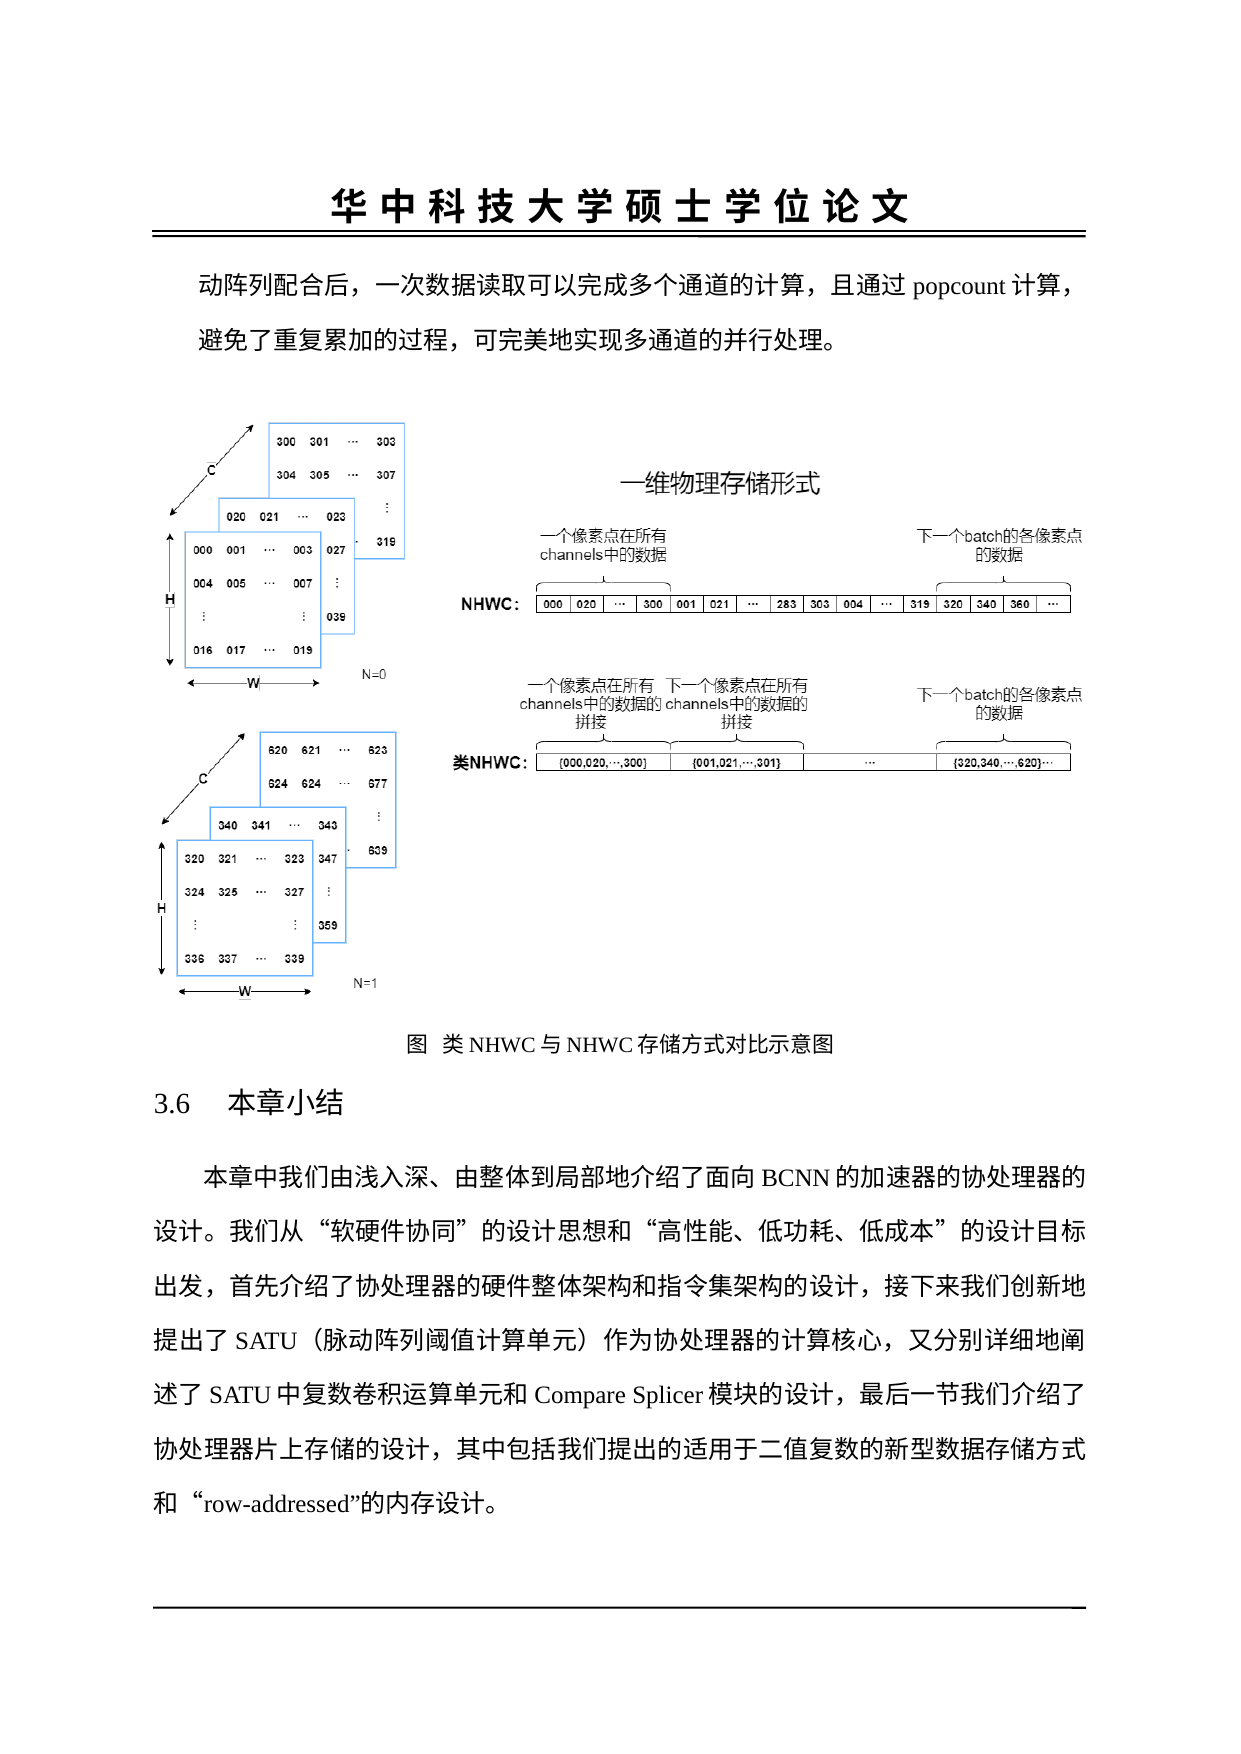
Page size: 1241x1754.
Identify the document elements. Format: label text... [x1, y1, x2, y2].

picture [154, 417, 1087, 1000]
subtitle 本章小结 [153, 1079, 1087, 1121]
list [153, 266, 1087, 356]
text 本章中我们由浅入深、由整体到局部地介绍了面向BCNN的加速器的协处理器的设计。我们从“软硬件协同”的设计思想和“高性能、低功耗、低成本”的设计目标出发，首先介绍了协处理器的硬件整体架构和指令集架构的设计，接下来我们创新地提出了SATU（脉动阵列阈值计算单元）作为协处理器的计算核心，又分别详细地阐述了SATU中复数卷积运算单元和Compare Splicer模块的设计，最后一节我们介绍了协处理器片上存储的设计，其中包括我们提出的适用于二值复数的新型数据存储方式和“row-addressed”的内存设计。 [153, 1157, 1087, 1520]
text 图 类NHWC与NHWC存储方式对比示意图 [153, 1027, 1087, 1058]
